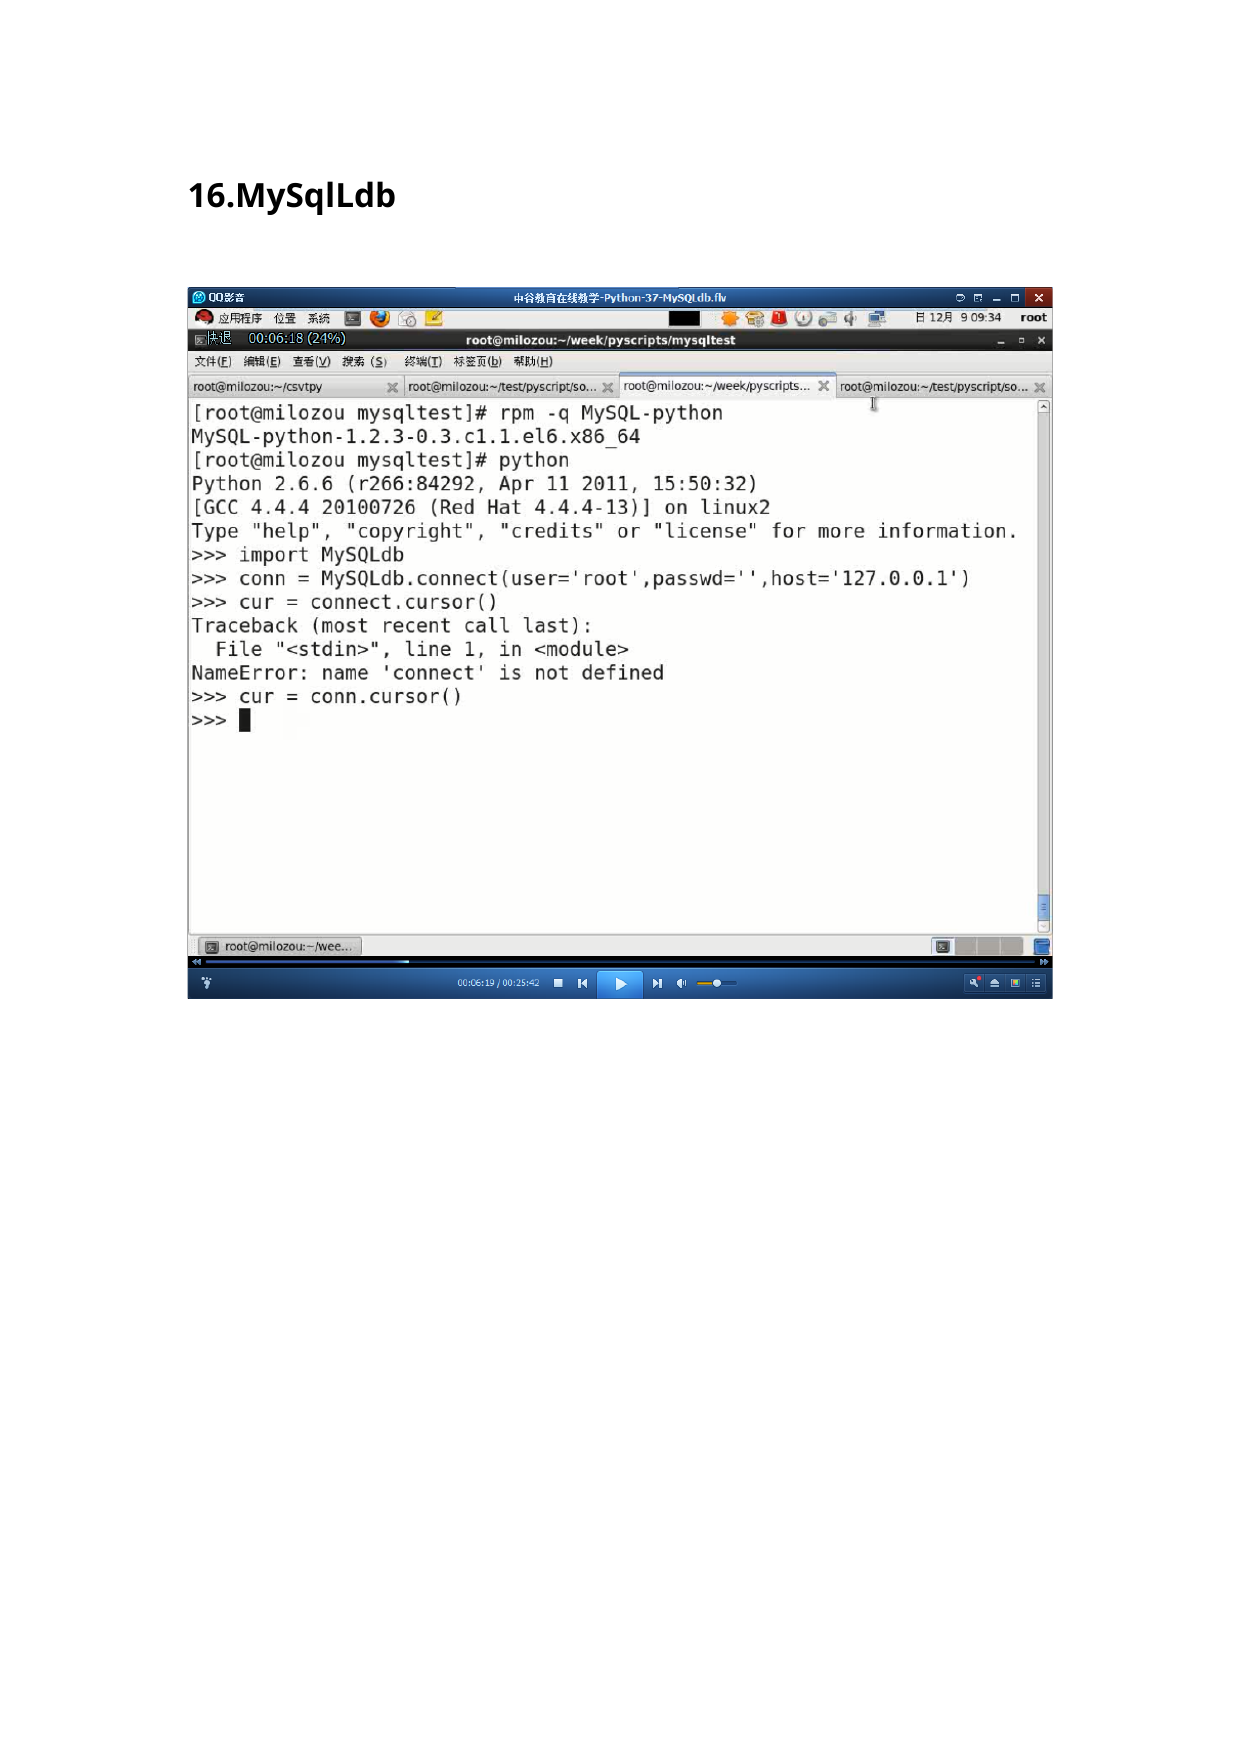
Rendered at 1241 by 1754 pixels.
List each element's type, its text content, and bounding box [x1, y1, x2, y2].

subtitle 16.MySqlLdb [187, 162, 1053, 227]
picture [187, 287, 1053, 999]
